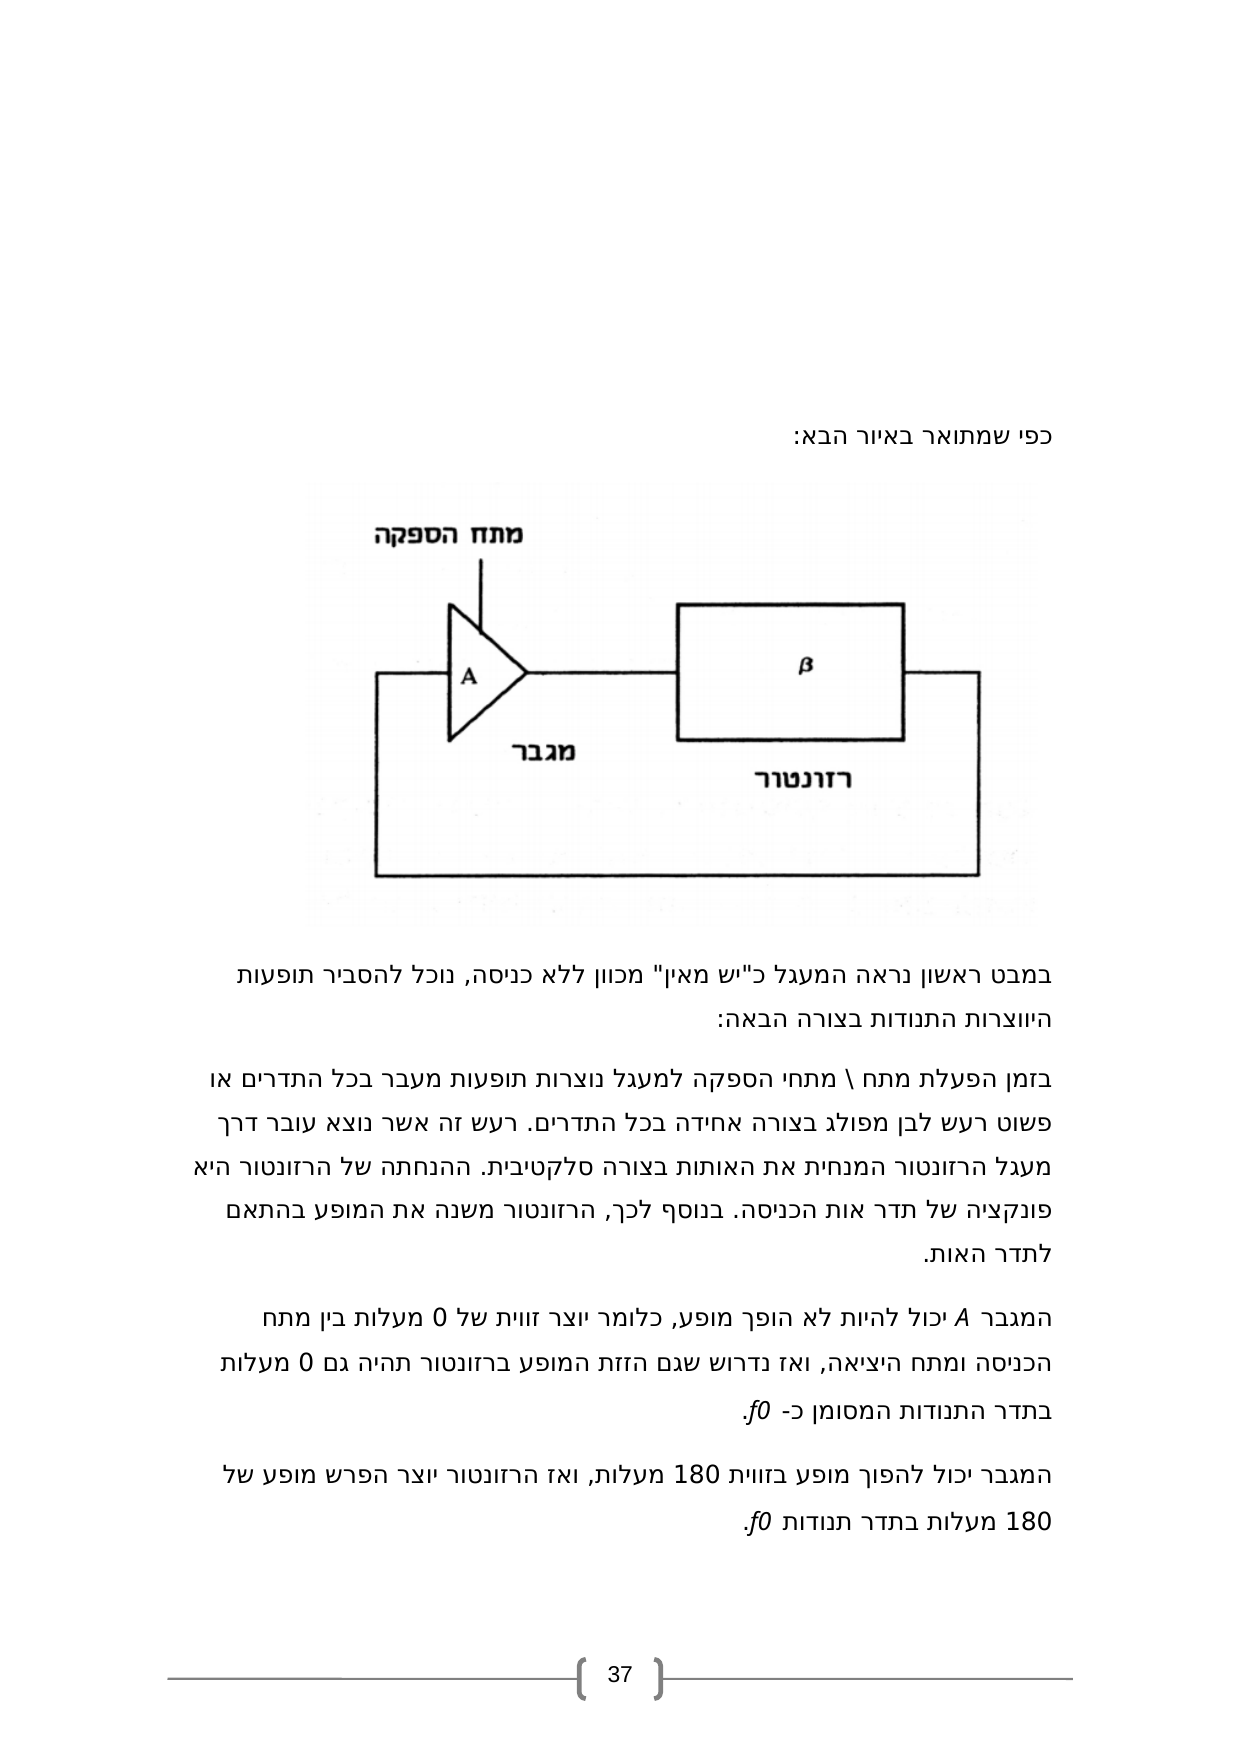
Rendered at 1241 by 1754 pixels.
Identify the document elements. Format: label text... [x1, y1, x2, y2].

text במבט ראשון נראה המעגל כ"יש מאין" מכוון ללא כניסה, נוכל להסביר תופעות היווצרות התנודות בצורה הבאה: [187, 960, 1053, 1033]
text המגבר יכול להפוך מופע בזווית 180 מעלות, ואז הרזונטור יוצר הפרש מופע של 180 מעלות בתדר תנודות f0. [187, 1460, 1053, 1538]
text בזמן הפעלת מתח \ מתחי הספקה למעגל נוצרות תופעות מעבר בכל התדרים או פשוט רעש לבן מפולג בצורה אחידה בכל התדרים. רעש זה אשר נוצא עובר דרך מעגל הרזונטור המנחית את האותות בצורה סלקטיבית. ההנחתה של הרזונטור היא פונקציה של תדר אות הכניסה. בנוסף לכך, הרזונטור משנה את המופע בהתאם לתדר האות. [187, 1064, 1053, 1269]
picture [296, 481, 1053, 930]
text כפי שמתואר באיור הבא: [187, 421, 1053, 450]
text המגבר A יכול להיות לא הופך מופע, כלומר יוצר זווית של 0 מעלות בין מתח הכניסה ומתח היציאה, ואז נדרוש שגם הזזת המופע ברזונטור תהיה גם 0 מעלות בתדר התנודות המסומן כ- f0. [187, 1300, 1053, 1426]
